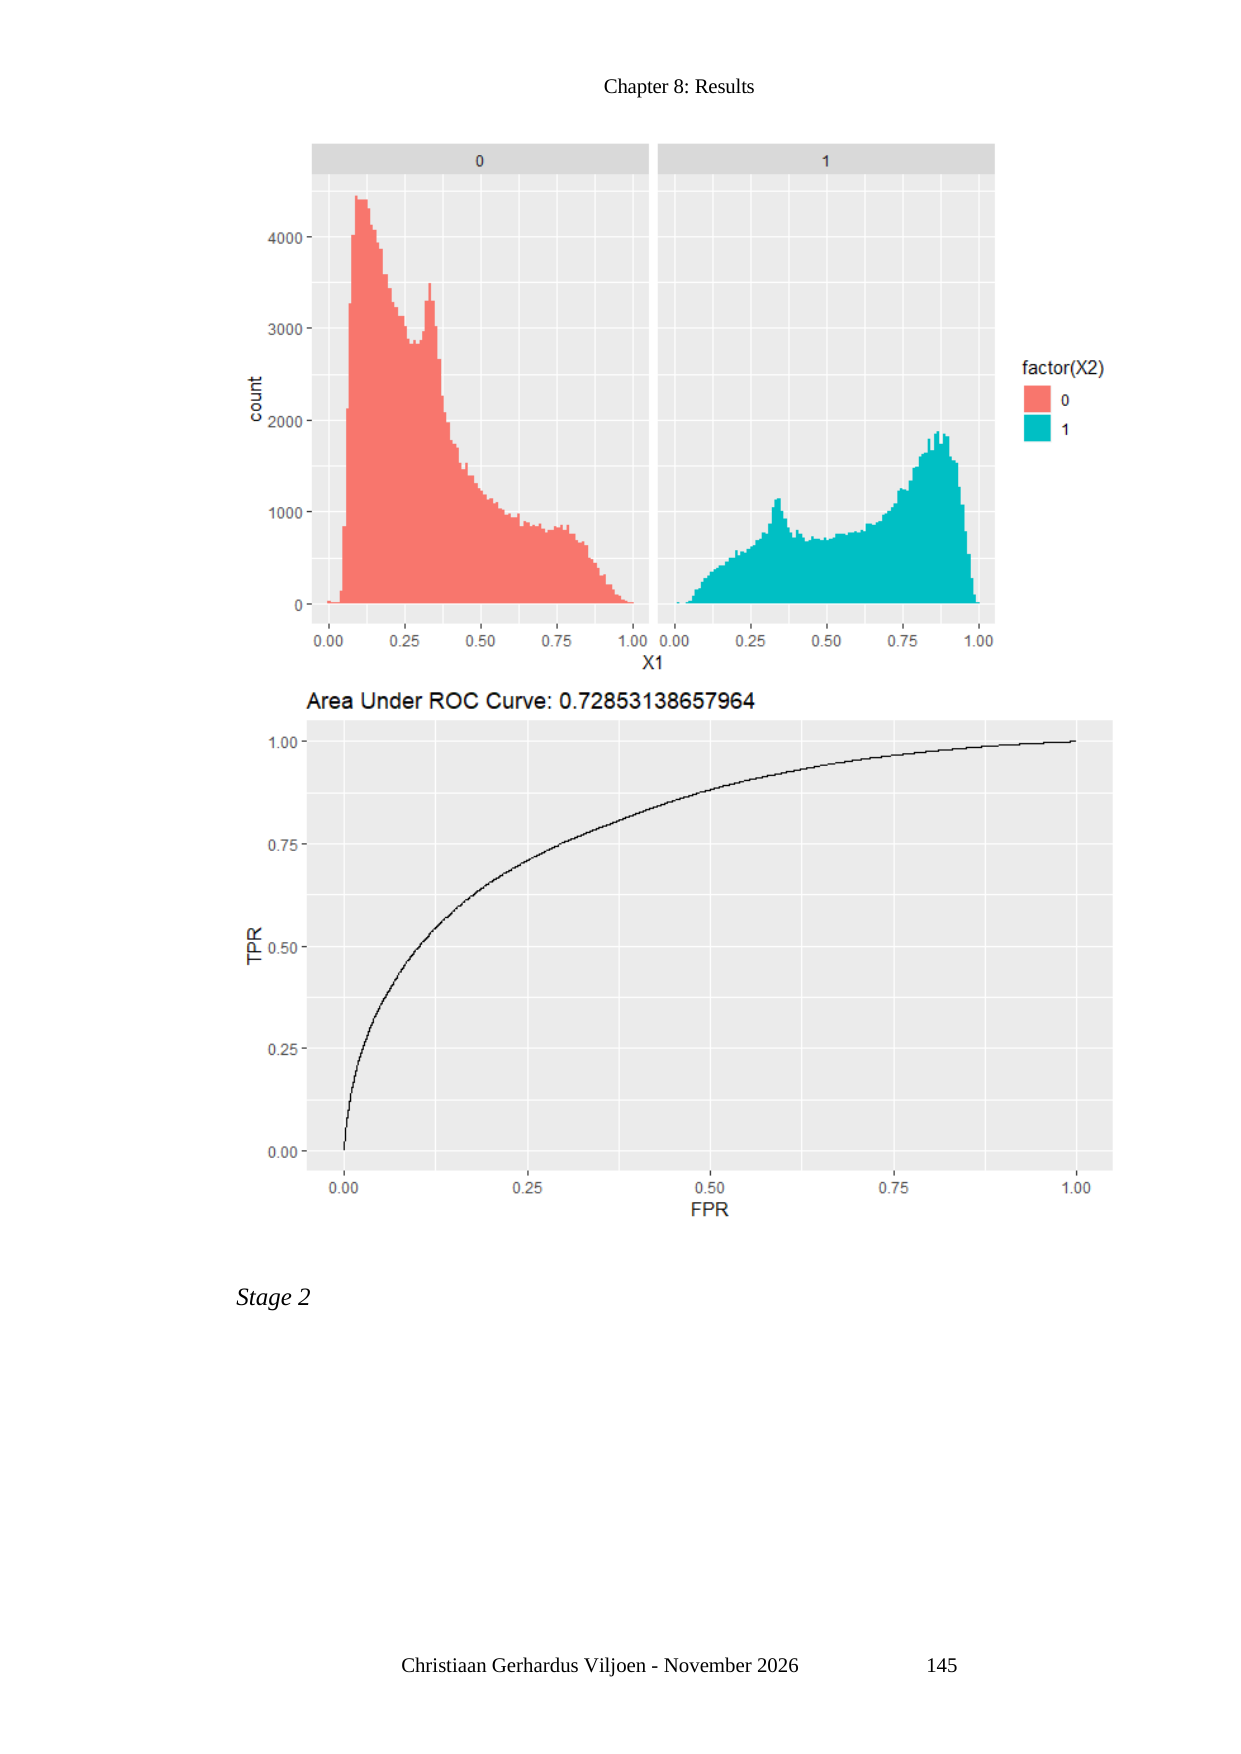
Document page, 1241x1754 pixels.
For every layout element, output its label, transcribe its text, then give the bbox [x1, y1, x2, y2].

subtitle Stage 2 [236, 1282, 1122, 1311]
picture [236, 135, 1123, 1229]
